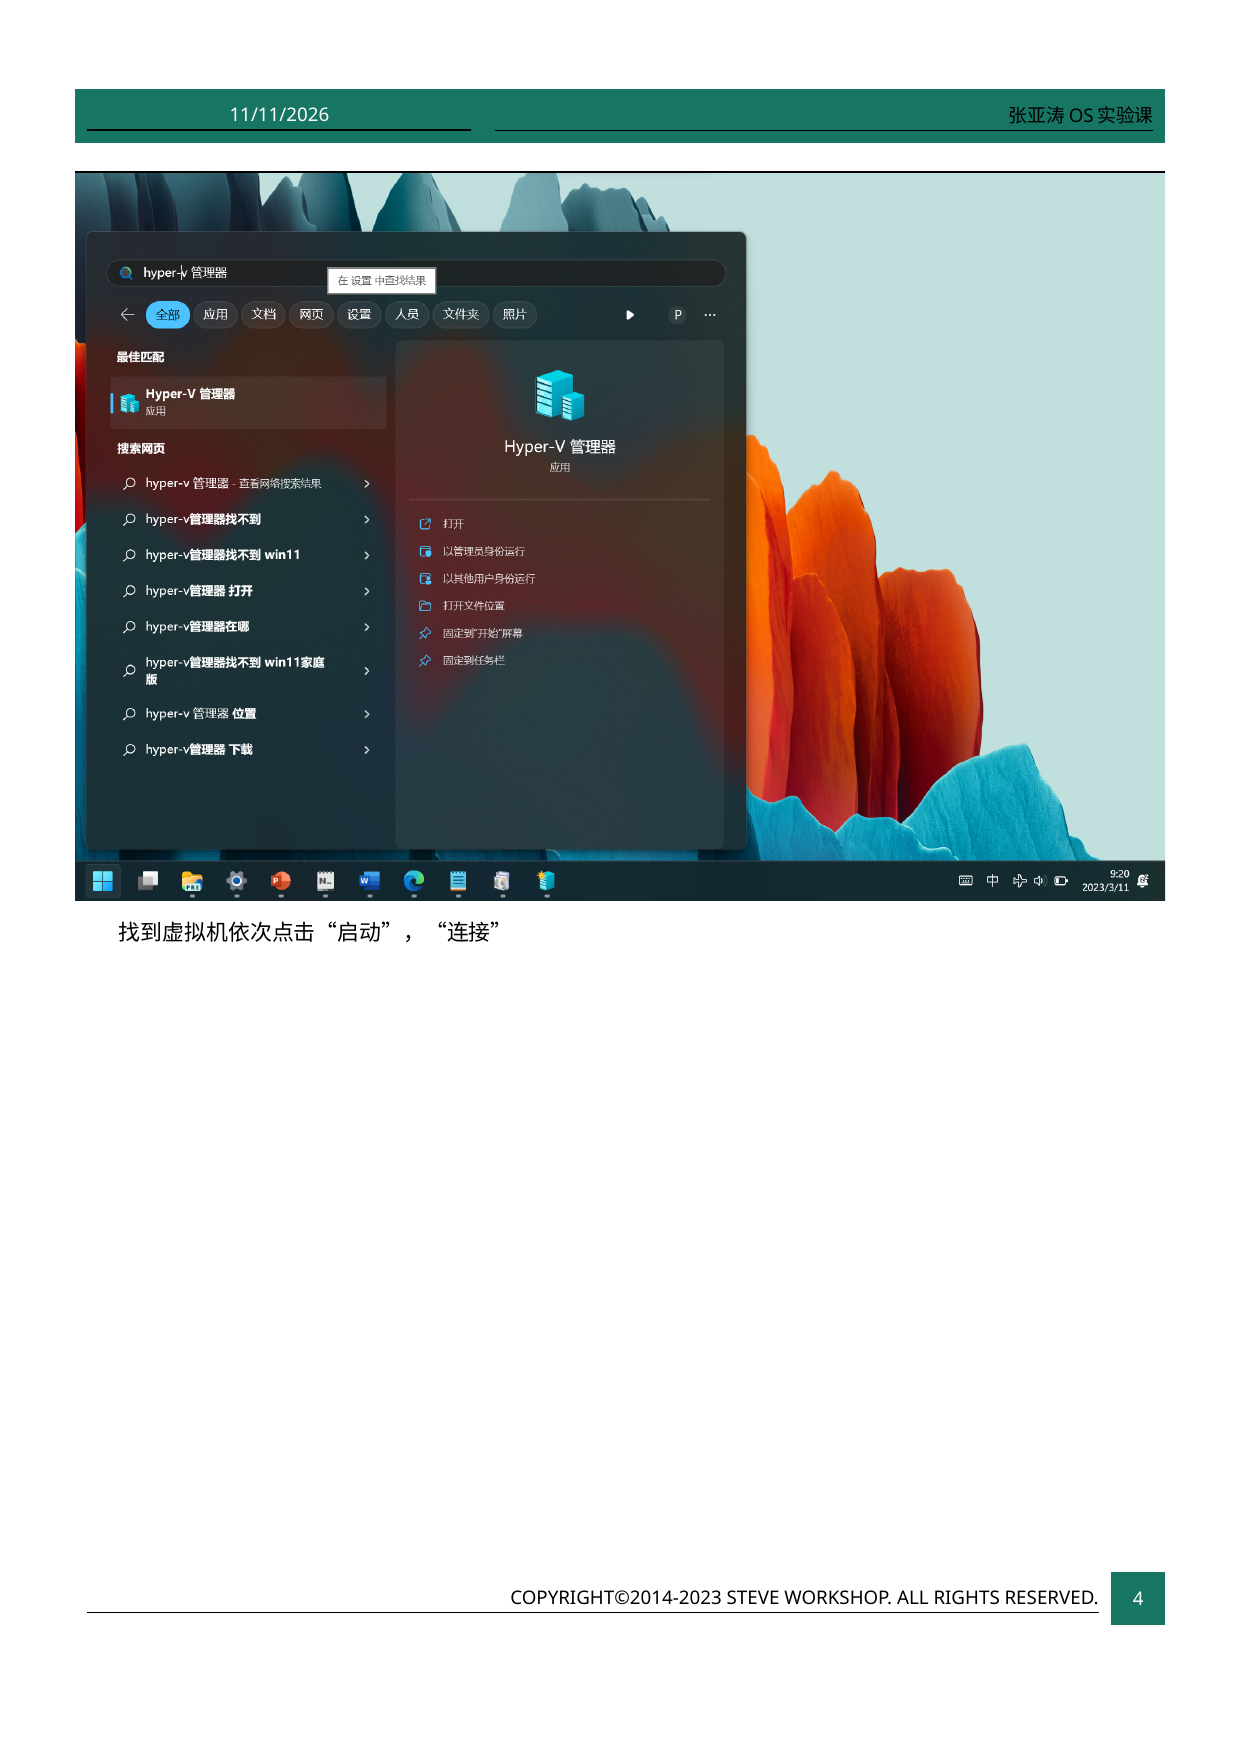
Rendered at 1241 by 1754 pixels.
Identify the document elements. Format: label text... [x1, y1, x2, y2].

text 找到虚拟机依次点击“启动”，“连接” [75, 915, 1165, 947]
picture [75, 173, 1166, 901]
